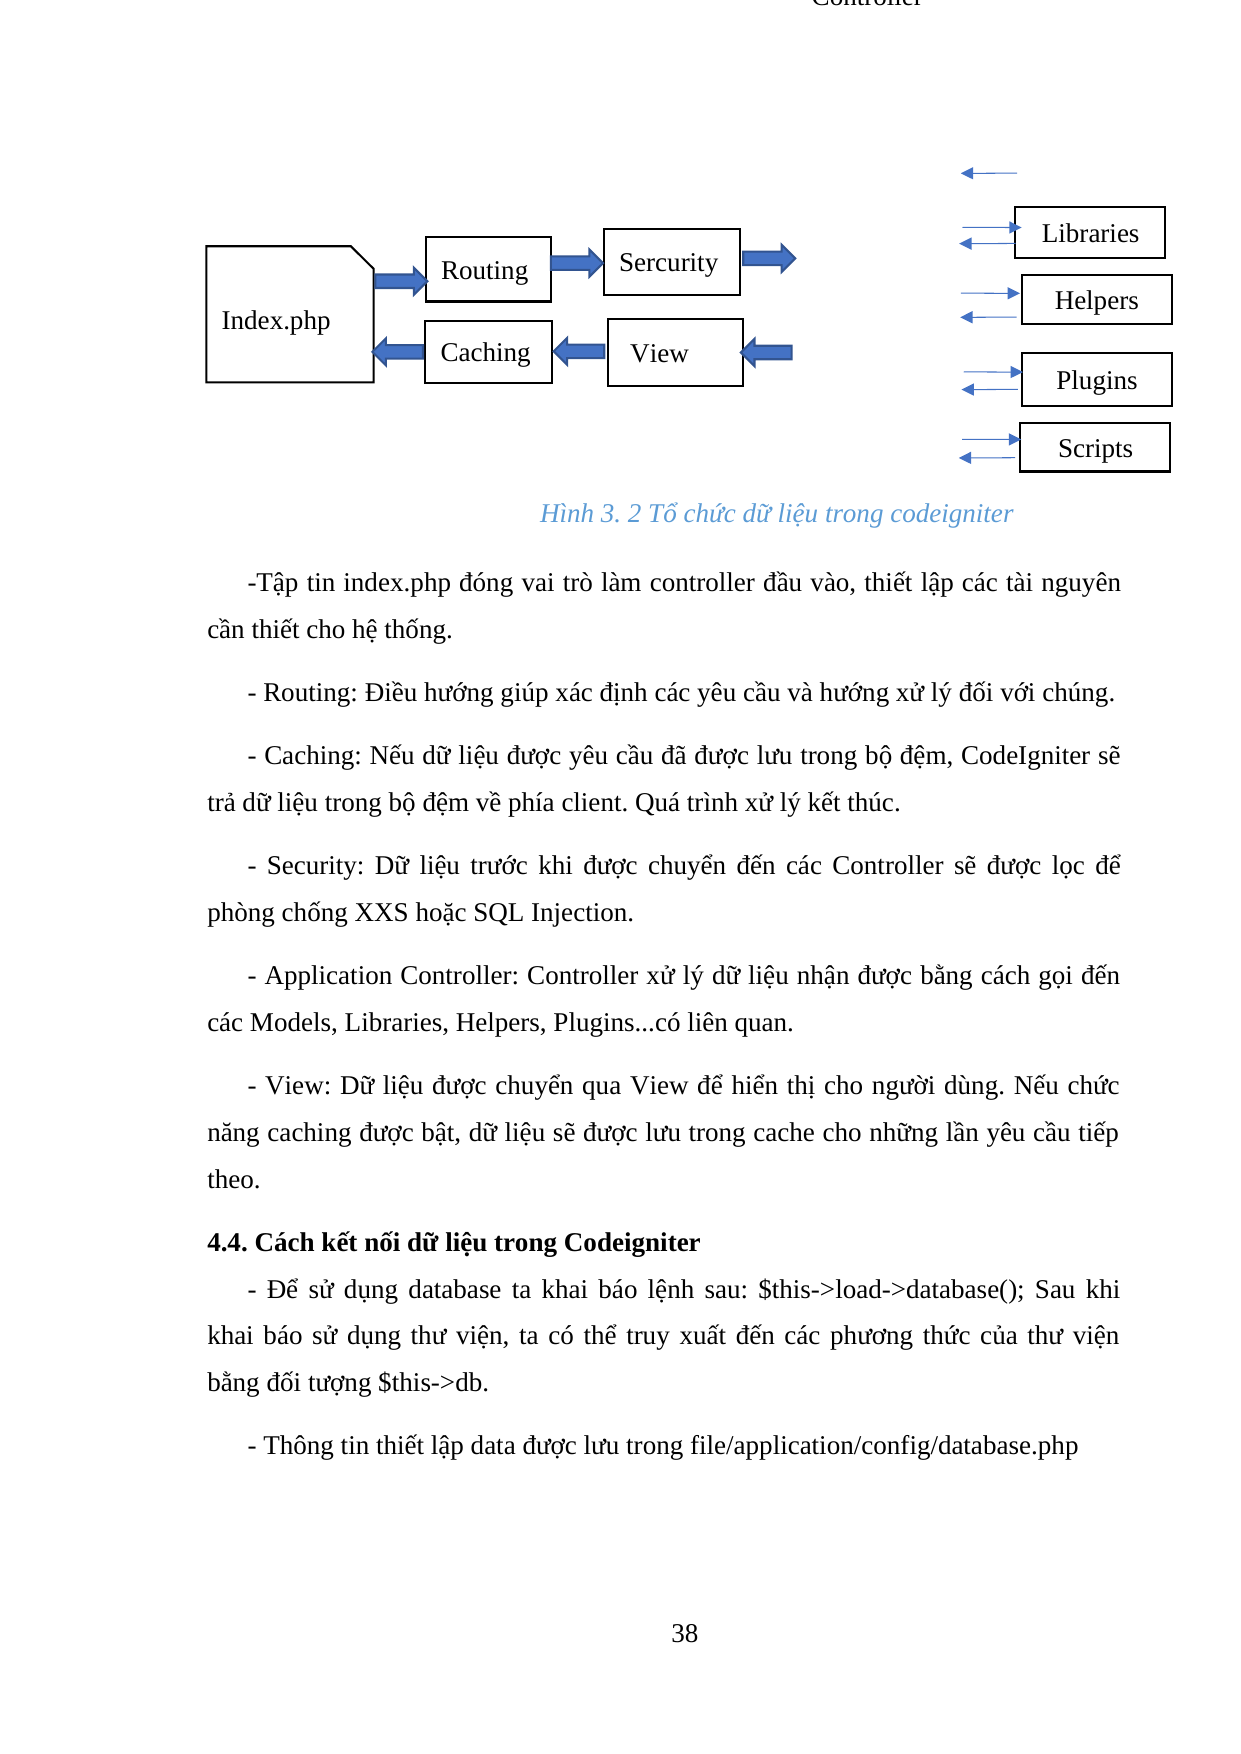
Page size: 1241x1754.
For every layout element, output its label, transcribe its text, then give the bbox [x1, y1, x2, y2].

text - Để sử dụng database ta khai báo lệnh sau: $this->load->database(); Sau khi khai báo sử dụng thư viện, ta có thể truy xuất đến các phương thức của thư viện bằng đối tượng $this->db. [207, 1273, 1122, 1397]
text - Routing: Điều hướng giúp xác định các yêu cầu và hướng xử lý đối với chúng. [207, 676, 1122, 707]
text - Application Controller: Controller xử lý dữ liệu nhận được bằng cách gọi đến các Models, Libraries, Helpers, Plugins...có liên quan. [207, 959, 1122, 1037]
subtitle Cách kết nối dữ liệu trong Codeigniter [207, 1226, 1122, 1257]
text - View: Dữ liệu được chuyển qua View để hiển thị cho người dùng. Nếu chức năng caching được bật, dữ liệu sẽ được lưu trong cache cho những lần yêu cầu tiếp theo. [207, 1069, 1122, 1194]
text -Tập tin index.php đóng vai trò làm controller đầu vào, thiết lập các tài nguyên cần thiết cho hệ thống. [207, 566, 1122, 644]
text - Caching: Nếu dữ liệu được yêu cầu đã được lưu trong bộ đệm, CodeIgniter sẽ trả dữ liệu trong bộ đệm về phía client. Quá trình xử lý kết thúc. [207, 739, 1122, 817]
text - Security: Dữ liệu trước khi được chuyển đến các Controller sẽ được lọc để phòng chống XXS hoặc SQL Injection. [207, 849, 1122, 927]
text - Thông tin thiết lập data được lưu trong file/application/config/database.php [207, 1429, 1122, 1461]
